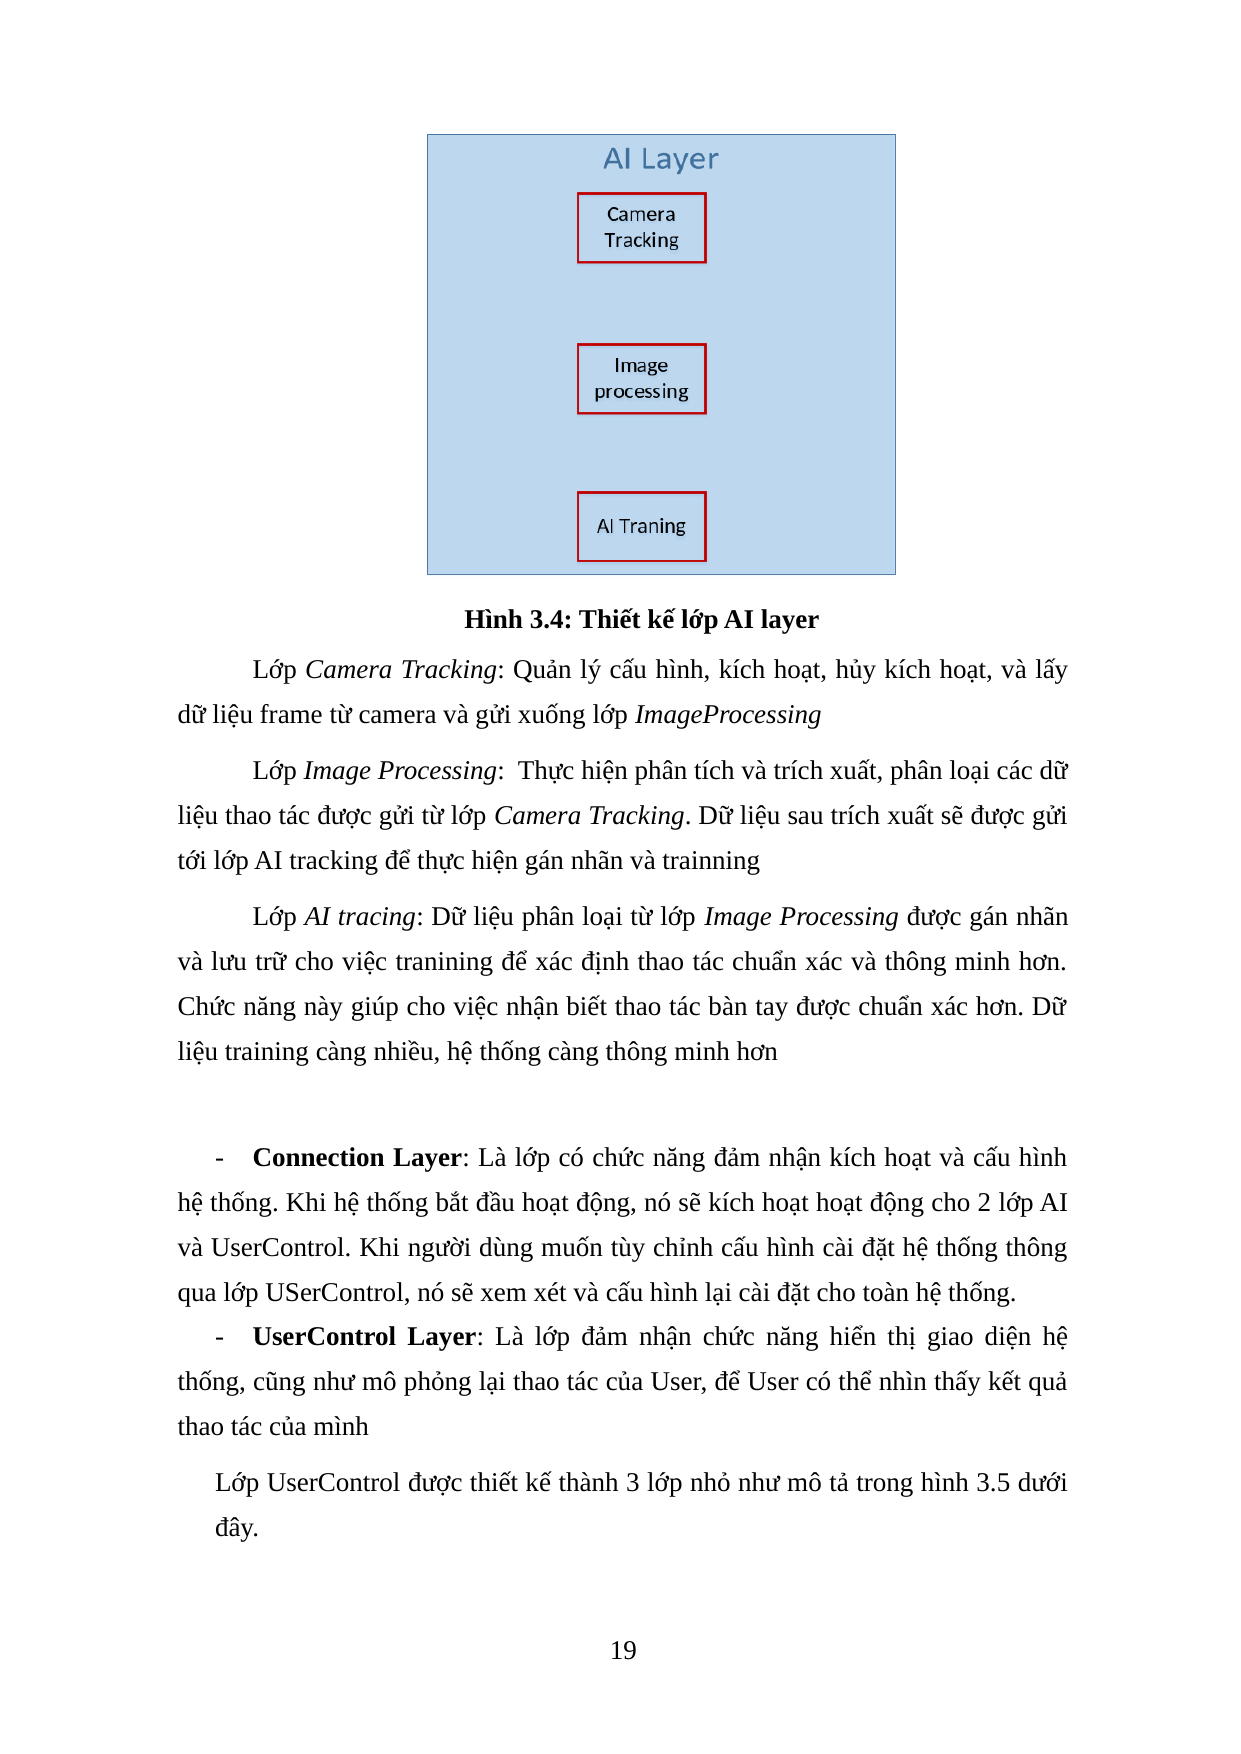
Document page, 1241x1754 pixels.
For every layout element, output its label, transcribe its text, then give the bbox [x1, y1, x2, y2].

text Lớp UserControl được thiết kế thành 3 lớp nhỏ như mô tả trong hình 3.5 dưới đây. [215, 1463, 1069, 1546]
text Hình 3.4: Thiết kế lớp AI layer [177, 600, 1069, 637]
text Lớp Image Processing: Thực hiện phân tích và trích xuất, phân loại các dữ liệu thao tác được gửi từ lớp Camera Tracking. Dữ liệu sau trích xuất sẽ được gửi tới lớp AI tracking để thực hiện gán nhãn và trainning [177, 751, 1069, 878]
text Lớp Camera Tracking: Quản lý cấu hình, kích hoạt, hủy kích hoạt, và lấy dữ liệu frame từ camera và gửi xuống lớp ImageProcessing [177, 650, 1069, 732]
text Lớp AI tracing: Dữ liệu phân loại từ lớp Image Processing được gán nhãn và lưu trữ cho việc tranining để xác định thao tác chuẩn xác và thông minh hơn. Chức năng này giúp cho việc nhận biết thao tác bàn tay được chuẩn xác hơn. Dữ liệu training càng nhiều, hệ thống càng thông minh hơn [177, 897, 1069, 1070]
list Connection Layer: Là lớp có chức năng đảm nhận kích hoạt và cấu hình hệ thống. Khi hệ thống bắt đầu hoạt động, nó sẽ kích hoạt hoạt động cho 2 lớp AI và UserControl. Khi người dùng muốn tùy chỉnh cấu hình cài đặt hệ thống thông qua lớp USerControl, nó sẽ xem xét và cấu hình lại cài đặt cho toàn hệ thống. [177, 1138, 1069, 1311]
list UserControl Layer: Là lớp đảm nhận chức năng hiển thị giao diện hệ thống, cũng như mô phỏng lại thao tác của User, để User có thể nhìn thấy kết quả thao tác của mình [177, 1317, 1069, 1444]
